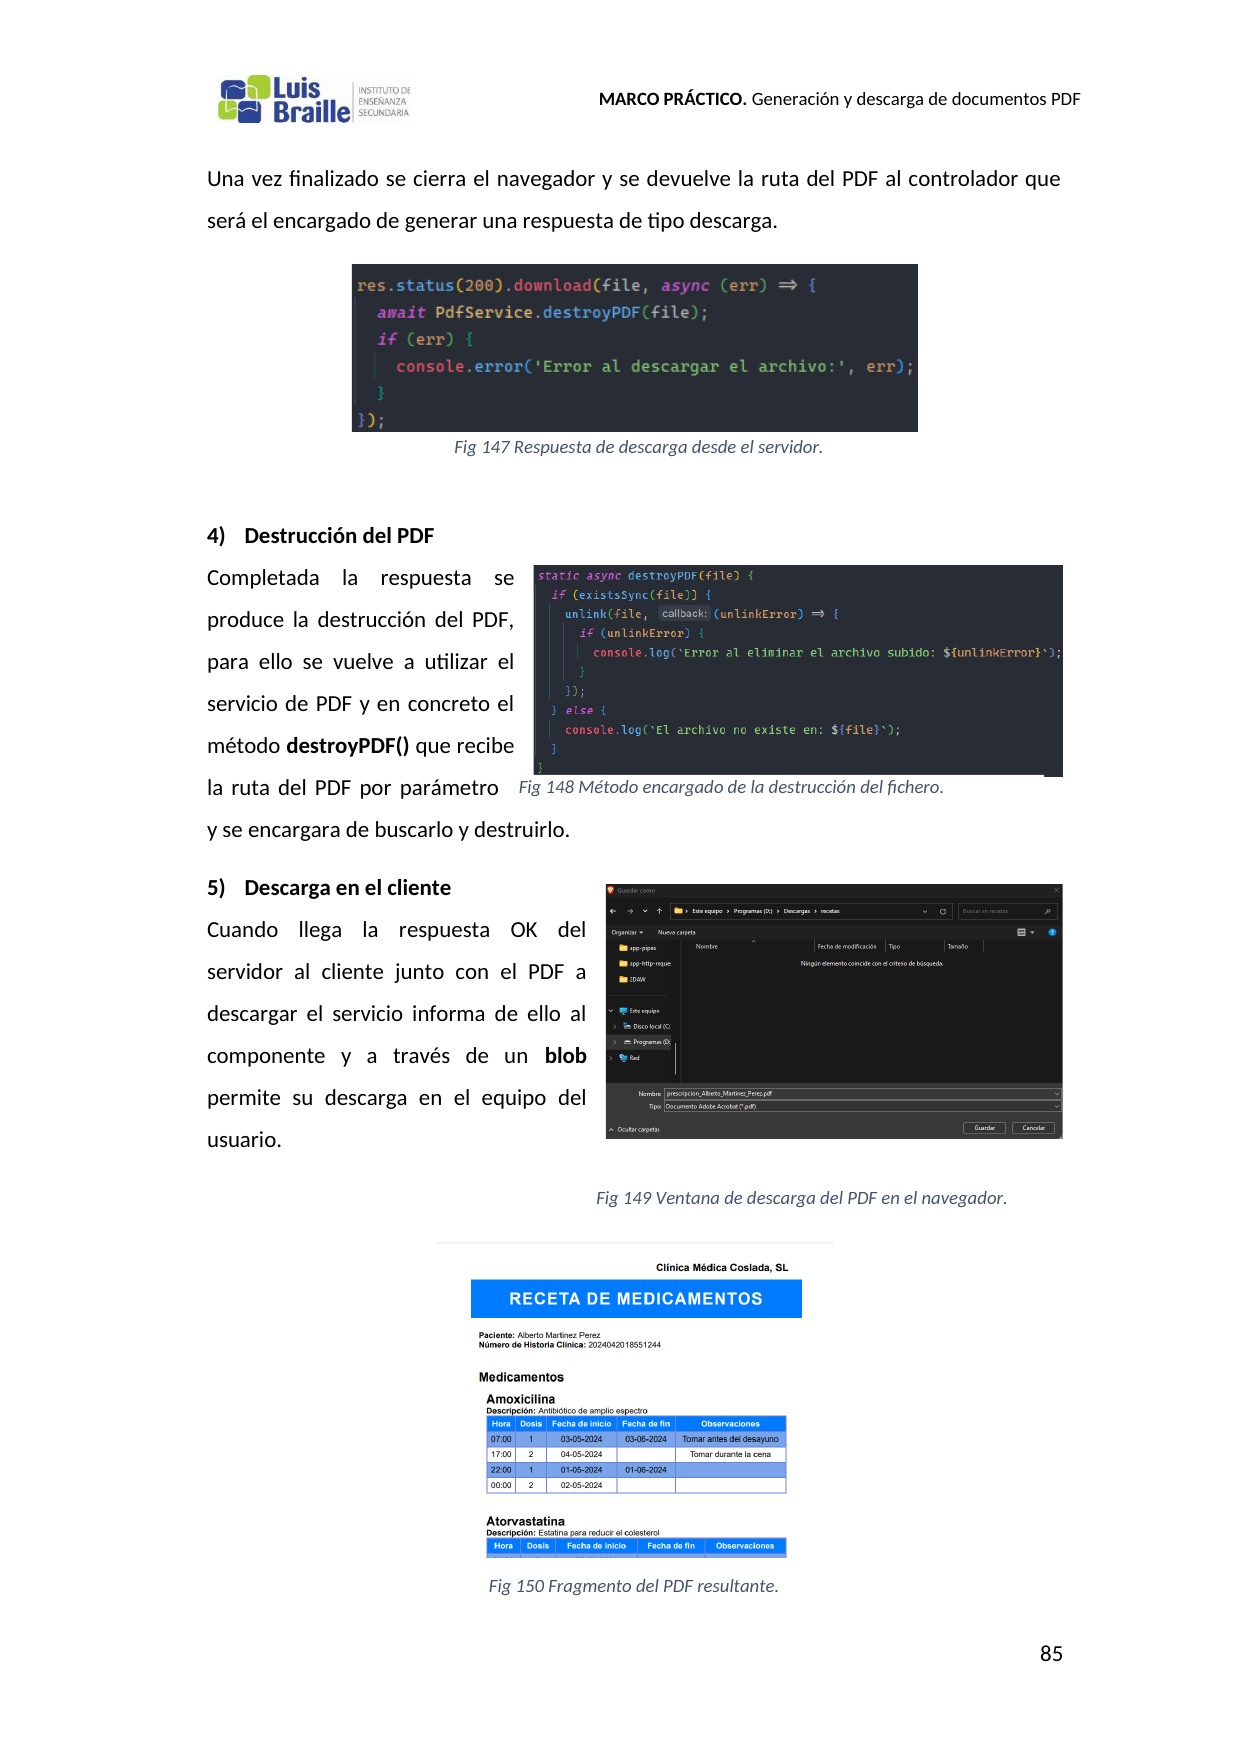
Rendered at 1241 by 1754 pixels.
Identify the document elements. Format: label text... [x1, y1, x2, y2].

list Destrucción del PDF [207, 521, 1063, 549]
picture [605, 884, 1063, 1139]
text Fig 150 Fragmento del PDF resultante. [207, 1574, 1063, 1597]
picture [533, 565, 1063, 777]
picture [351, 264, 918, 432]
list Descarga en el cliente [207, 873, 1063, 901]
text Una vez finalizado se cierra el navegador y se devuelve la ruta del PDF al controlador que será el encargado de generar una respuesta de tipo descarga. [207, 164, 1063, 234]
picture [436, 1242, 834, 1558]
